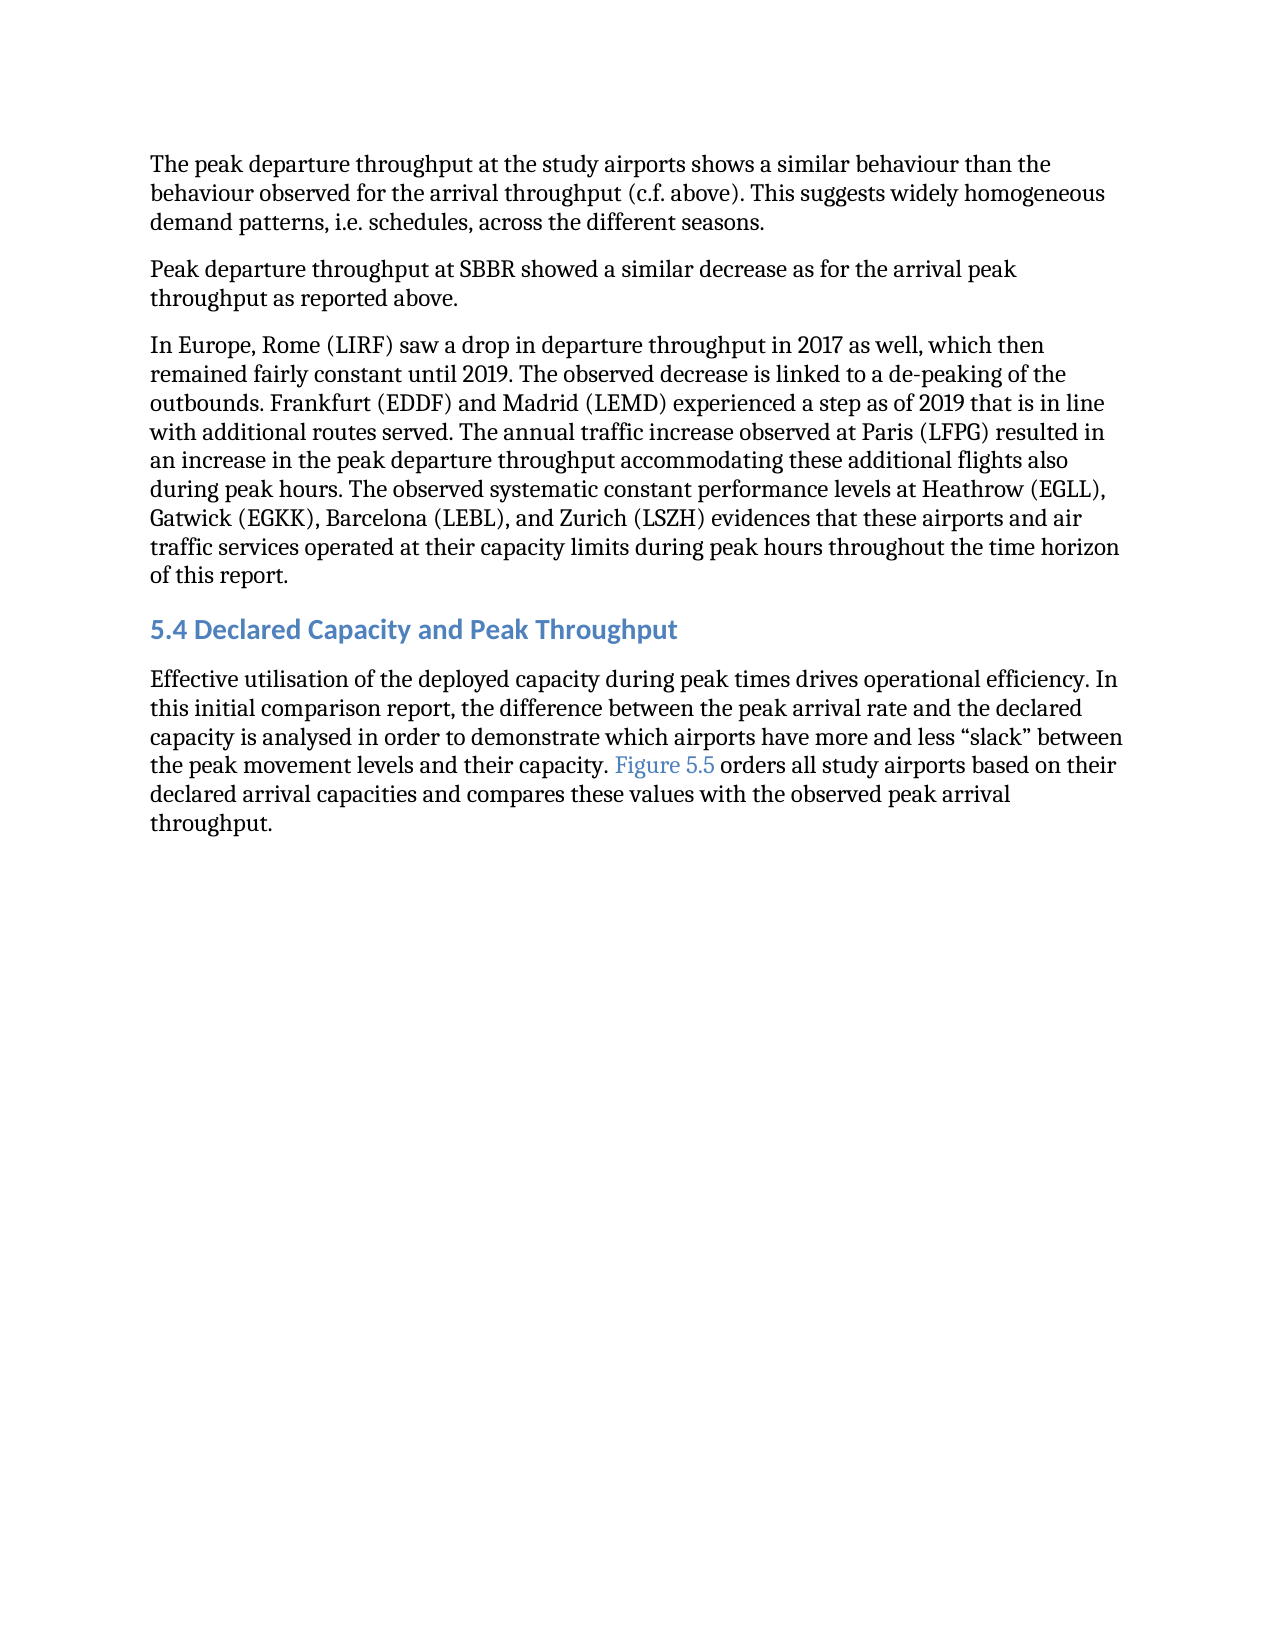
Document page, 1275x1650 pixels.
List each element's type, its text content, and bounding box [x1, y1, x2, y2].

text Effective utilisation of the deployed capacity during peak times drives operational efficiency. In this initial comparison report, the difference between the peak arrival rate and the declared capacity is analysed in order to demonstrate which airports have more and less “slack” between the peak movement levels and their capacity. Figure 5.5 orders all study airports based on their declared arrival capacities and compares these values with the observed peak arrival throughput. [150, 665, 1125, 838]
text The peak departure throughput at the study airports shows a similar behaviour than the behaviour observed for the arrival throughput (c.f. above). This suggests widely homogeneous demand patterns, i.e. schedules, across the different seasons. [150, 150, 1125, 236]
text In Europe, Rome (LIRF) saw a drop in departure throughput in 2017 as well, which then remained fairly constant until 2019. The observed decrease is linked to a de-peaking of the outbounds. Frankfurt (EDDF) and Madrid (LEMD) experienced a step as of 2019 that is in line with additional routes served. The annual traffic increase observed at Paris (LFPG) resulted in an increase in the peak departure throughput accommodating these additional flights also during peak hours. The observed systematic constant performance levels at Heathrow (EGLL), Gatwick (EGKK), Barcelona (LEBL), and Zurich (LSZH) evidences that these airports and air traffic services operated at their capacity limits during peak hours throughout the time horizon of this report. [150, 331, 1125, 590]
text Peak departure throughput at SBBR showed a similar decrease as for the arrival peak throughput as reported above. [150, 255, 1125, 312]
subtitle 5.4 Declared Capacity and Peak Throughput [150, 611, 1125, 646]
